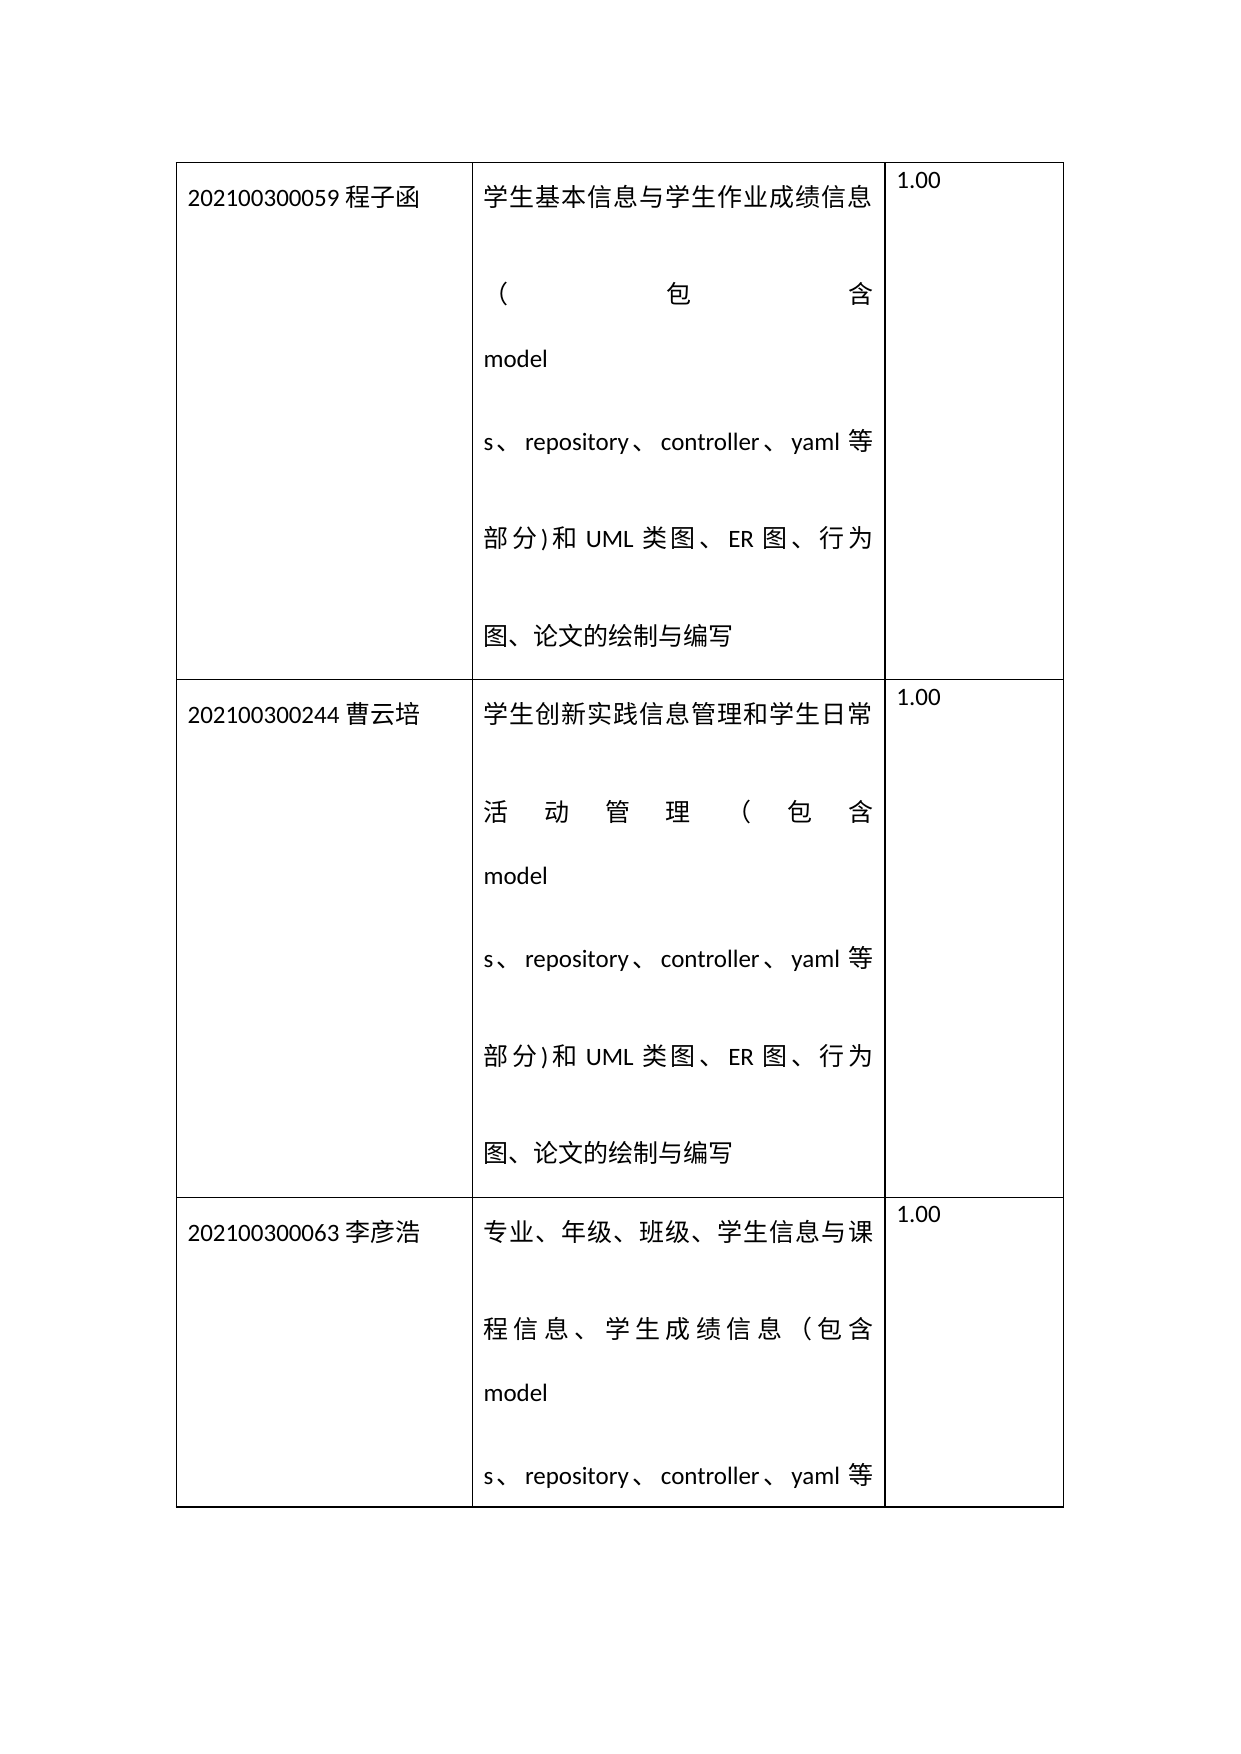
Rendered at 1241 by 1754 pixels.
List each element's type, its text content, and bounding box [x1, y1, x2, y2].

table_cell 202100300059 程子函 [177, 163, 472, 679]
table_cell 202100300063 李彦浩 [177, 1198, 472, 1506]
table_cell 1.00 [886, 680, 1063, 1197]
table_cell 学生基本信息与学生作业成绩信息（包含models、repository、controller、yaml等部分)和UML类图、ER图、行为图、论文的绘制与编写 [473, 163, 884, 679]
table_cell 学生创新实践信息管理和学生日常活动管理（包含models、repository、controller、yaml等部分)和UML类图、ER图、行为图、论文的绘制与编写 [473, 680, 884, 1197]
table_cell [473, 1198, 884, 1506]
table_cell 202100300244 曹云培 [177, 680, 472, 1197]
table_cell 1.00 [886, 1198, 1063, 1506]
table_cell 1.00 [886, 163, 1063, 679]
